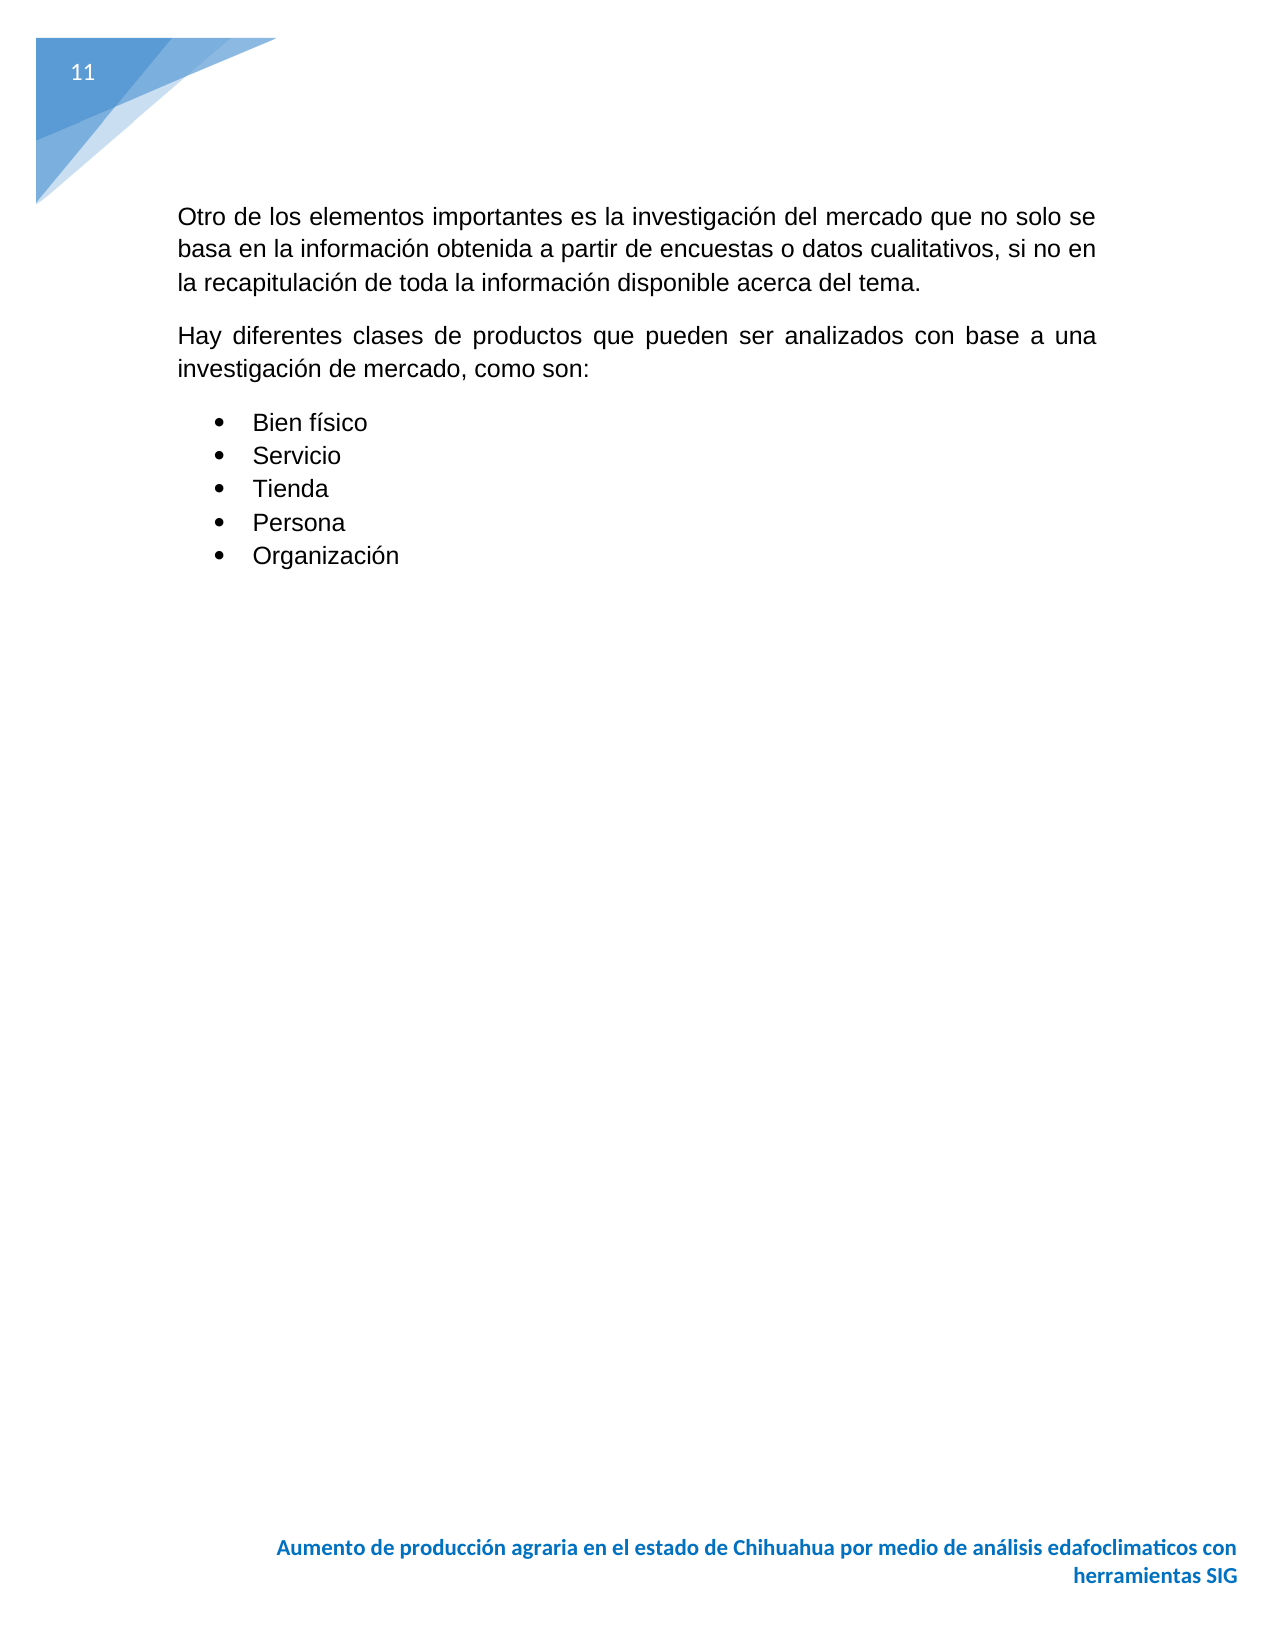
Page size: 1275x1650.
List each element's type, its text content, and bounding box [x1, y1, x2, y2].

picture [36, 37, 278, 206]
list Persona [215, 508, 1098, 536]
text Hay diferentes clases de productos que pueden ser analizados con base a una investigación de mercado, como son: [177, 321, 1098, 383]
list Organización [215, 541, 1098, 569]
list Tienda [215, 474, 1098, 503]
list Bien físico [215, 408, 1098, 437]
text Otro de los elementos importantes es la investigación del mercado que no solo se basa en la información obtenida a partir de encuestas o datos cualitativos, si no en la recapitulación de toda la información disponible acerca del tema. [177, 201, 1098, 296]
list Servicio [215, 441, 1098, 470]
